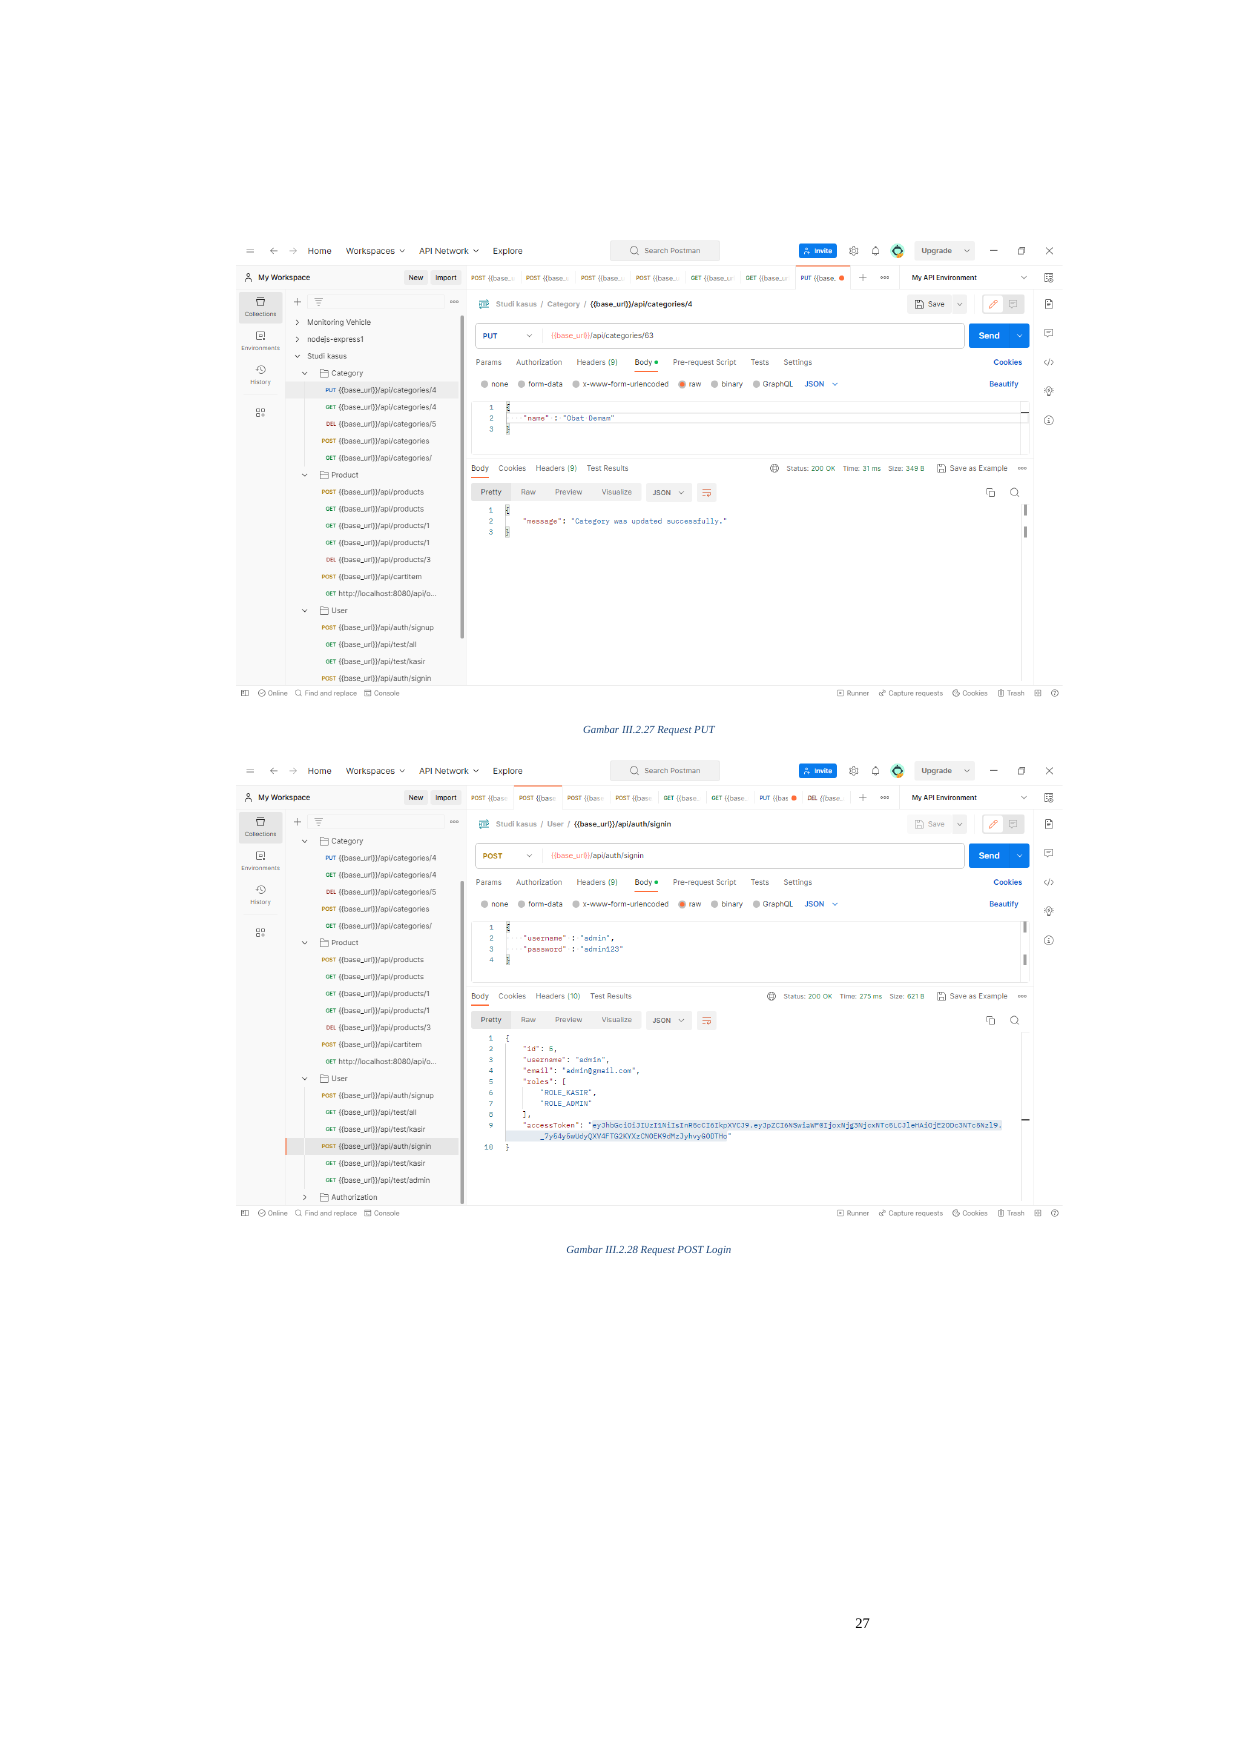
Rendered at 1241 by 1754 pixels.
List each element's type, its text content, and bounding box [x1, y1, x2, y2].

picture [236, 756, 1063, 1220]
picture [236, 236, 1063, 700]
